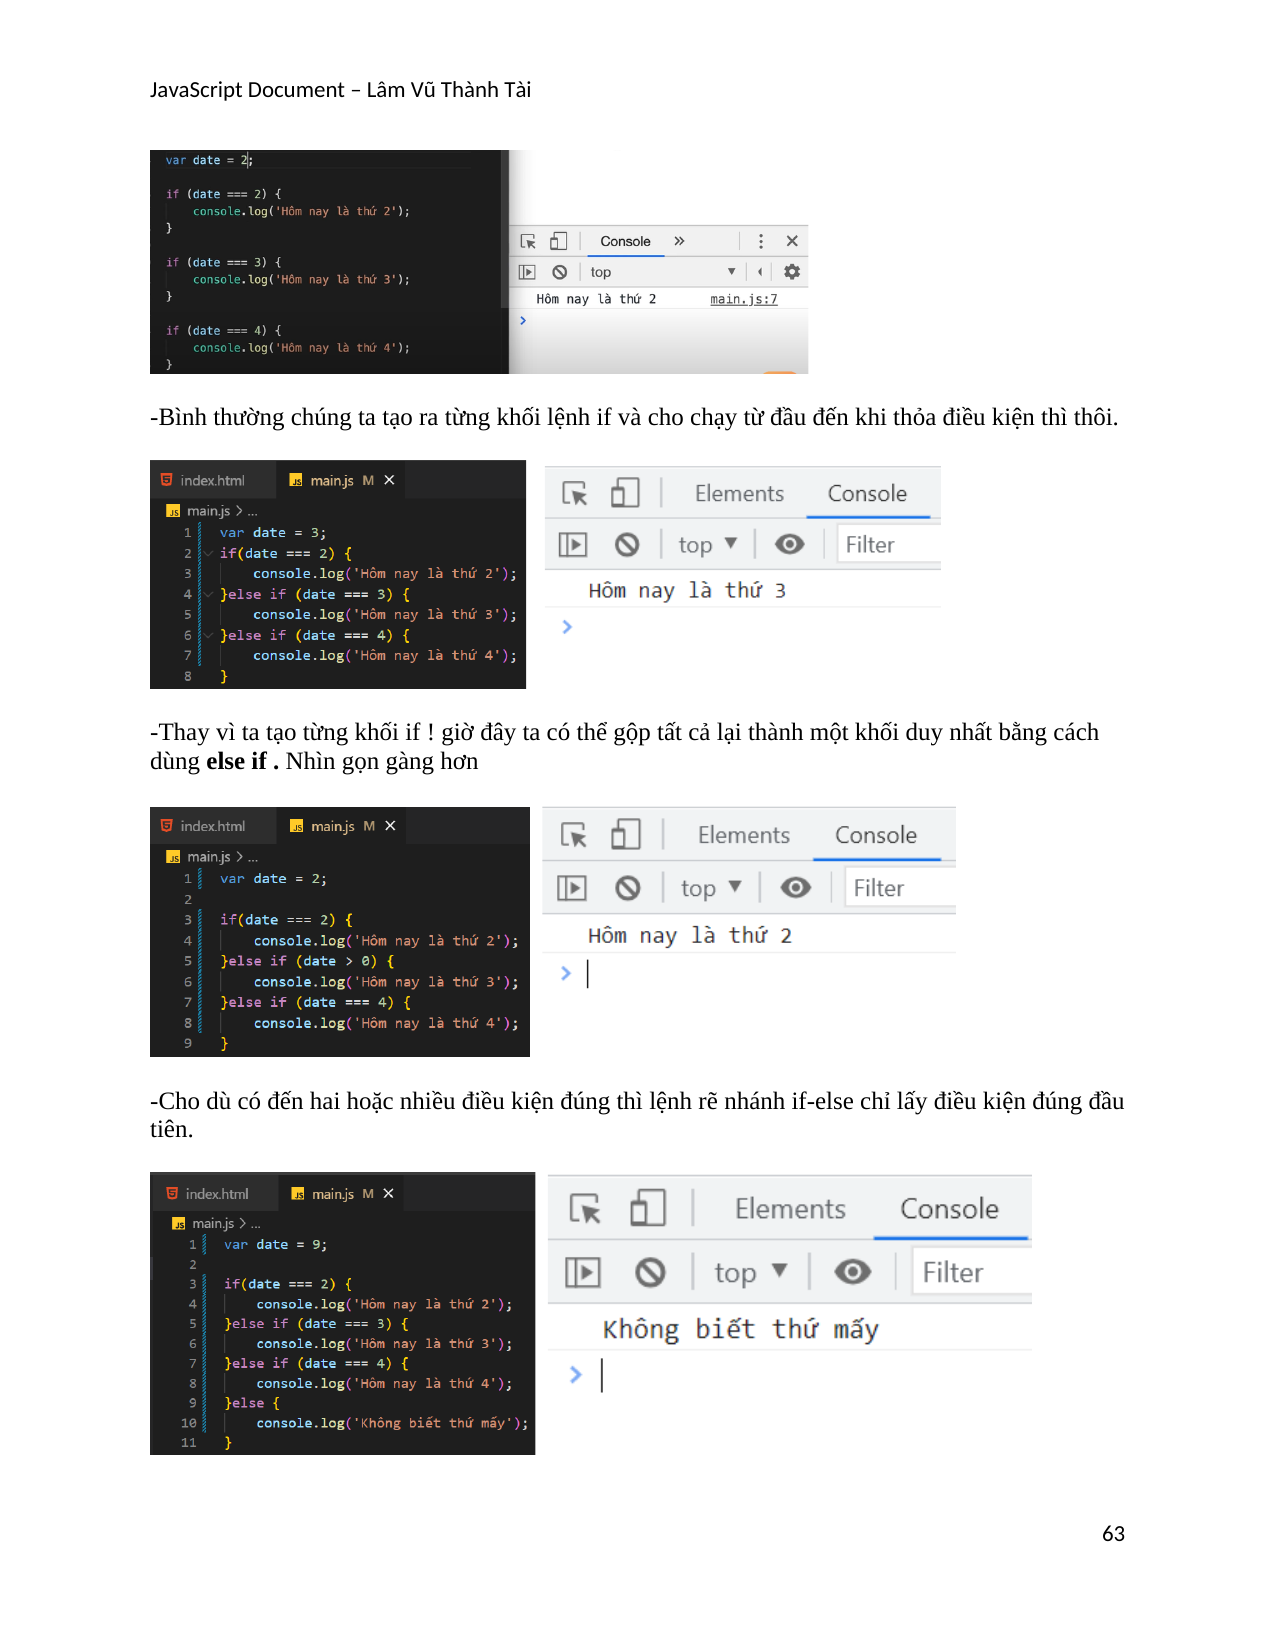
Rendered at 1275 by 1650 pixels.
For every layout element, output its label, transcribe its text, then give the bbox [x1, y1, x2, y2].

picture [547, 1172, 1032, 1455]
picture [542, 804, 956, 1057]
picture [150, 150, 809, 374]
text -Cho dù có đến hai hoặc nhiều điều kiện đúng thì lệnh rẽ nhánh if-else chỉ lấy điều kiện đúng đầu tiên. [150, 1086, 1125, 1143]
text -Bình thường chúng ta tạo ra từng khối lệnh if và cho chạy từ đầu đến khi thỏa điều kiện thì thôi. [150, 402, 1125, 431]
text -Thay vì ta tạo từng khối if ! giờ đây ta có thể gộp tất cả lại thành một khối duy nhất bằng cách dùng else if . Nhìn gọn gàng hơn [150, 717, 1125, 775]
picture [544, 465, 941, 689]
picture [150, 807, 530, 1057]
picture [150, 1172, 536, 1455]
picture [150, 460, 527, 689]
